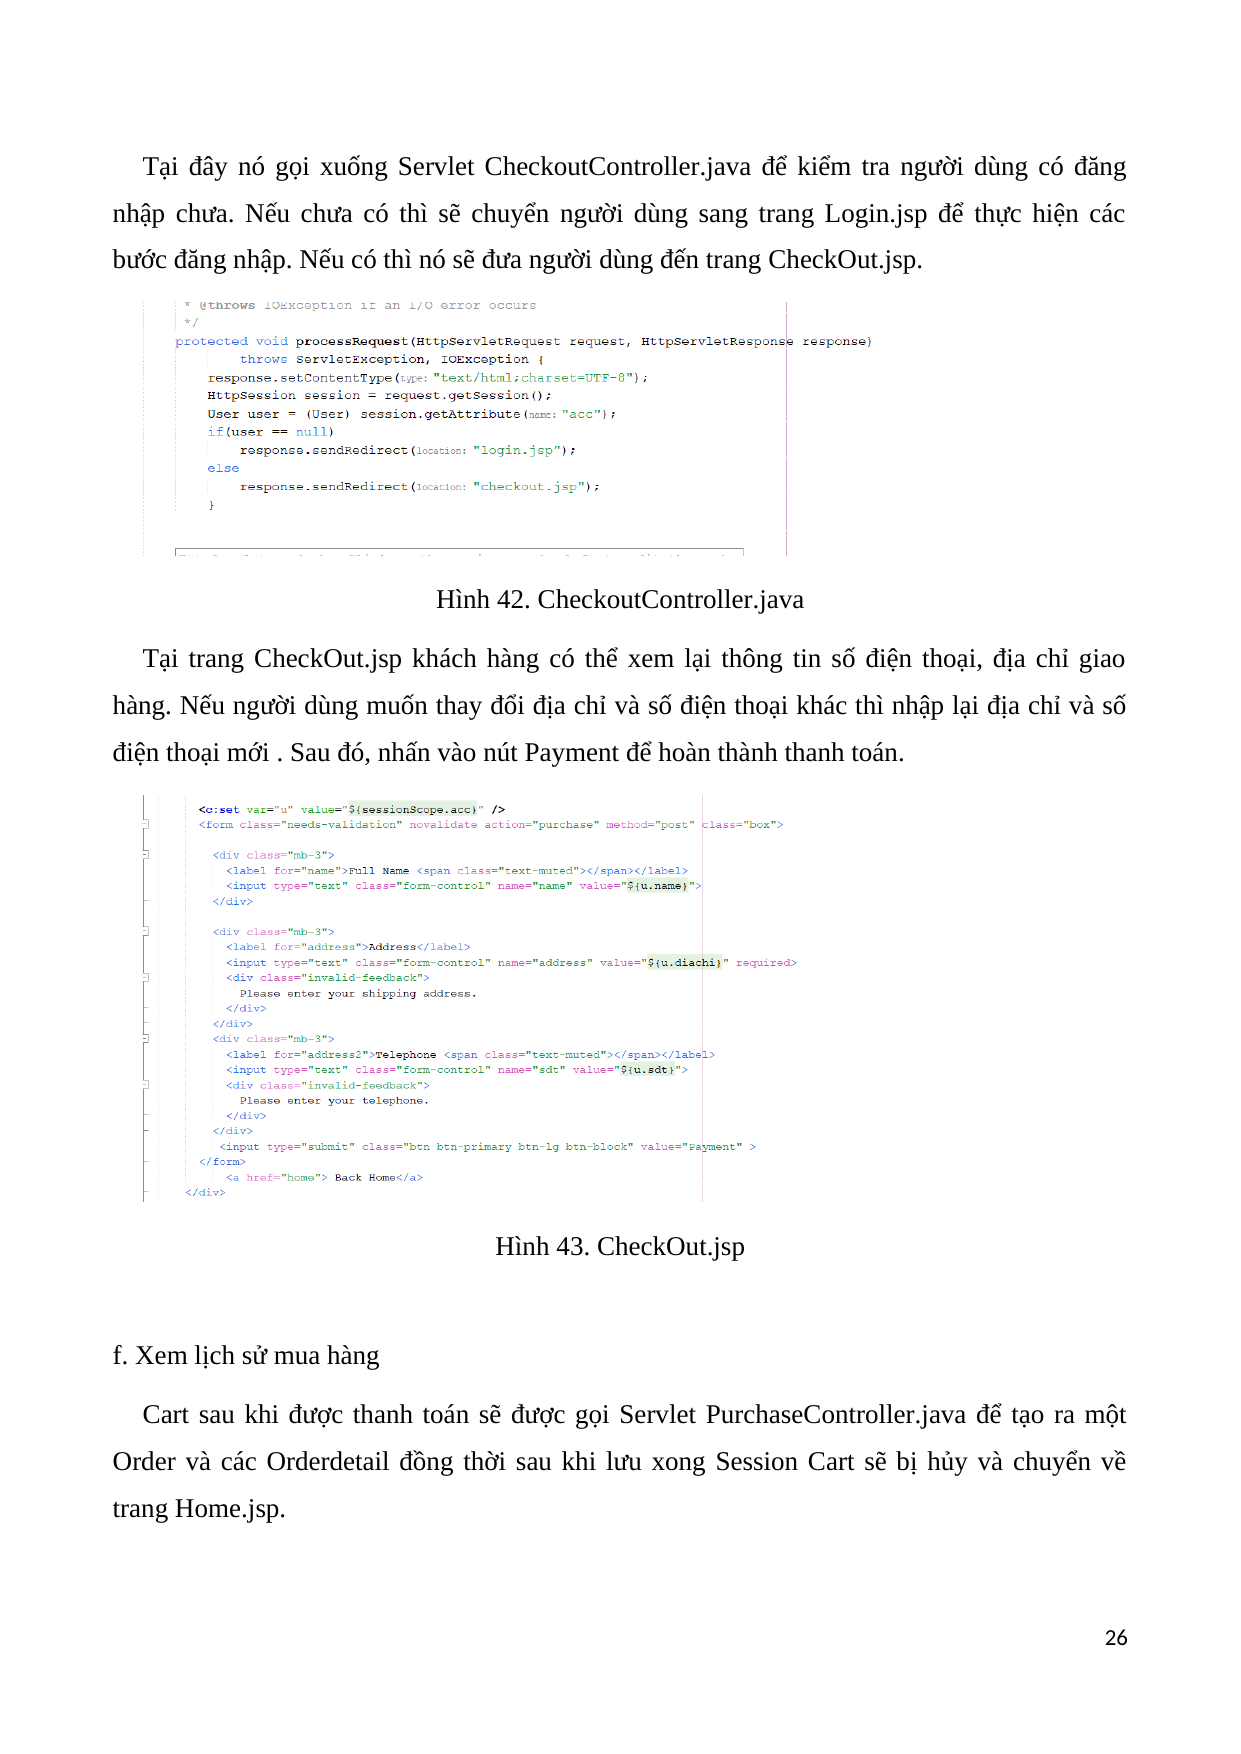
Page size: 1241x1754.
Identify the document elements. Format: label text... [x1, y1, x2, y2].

text Hình 42. CheckoutController.java [112, 583, 1128, 614]
text Cart sau khi được thanh toán sẽ được gọi Servlet PurchaseController.java để tạo ra một Order và các Orderdetail đồng thời sau khi lưu xong Session Cart sẽ bị hủy và chuyển về trang Home.jsp. [112, 1398, 1128, 1523]
subtitle f. Xem lịch sử mua hàng [112, 1339, 1128, 1370]
text Hình 43. CheckOut.jsp [112, 1230, 1128, 1261]
text Tại đây nó gọi xuống Servlet CheckoutController.java để kiểm tra người dùng có đăng nhập chưa. Nếu chưa có thì sẽ chuyển người dùng sang trang Login.jsp để thực hiện các bước đăng nhập. Nếu có thì nó sẽ đưa người dùng đến trang CheckOut.jsp. [112, 150, 1128, 274]
text Tại trang CheckOut.jsp khách hàng có thể xem lại thông tin số điện thoại, địa chỉ giao hàng. Nếu người dùng muốn thay đổi địa chỉ và số điện thoại khác thì nhập lại địa chỉ và số điện thoại mới . Sau đó, nhấn vào nút Payment để hoàn thành thanh toán. [112, 642, 1128, 767]
picture [142, 795, 1009, 1202]
picture [142, 302, 1009, 556]
